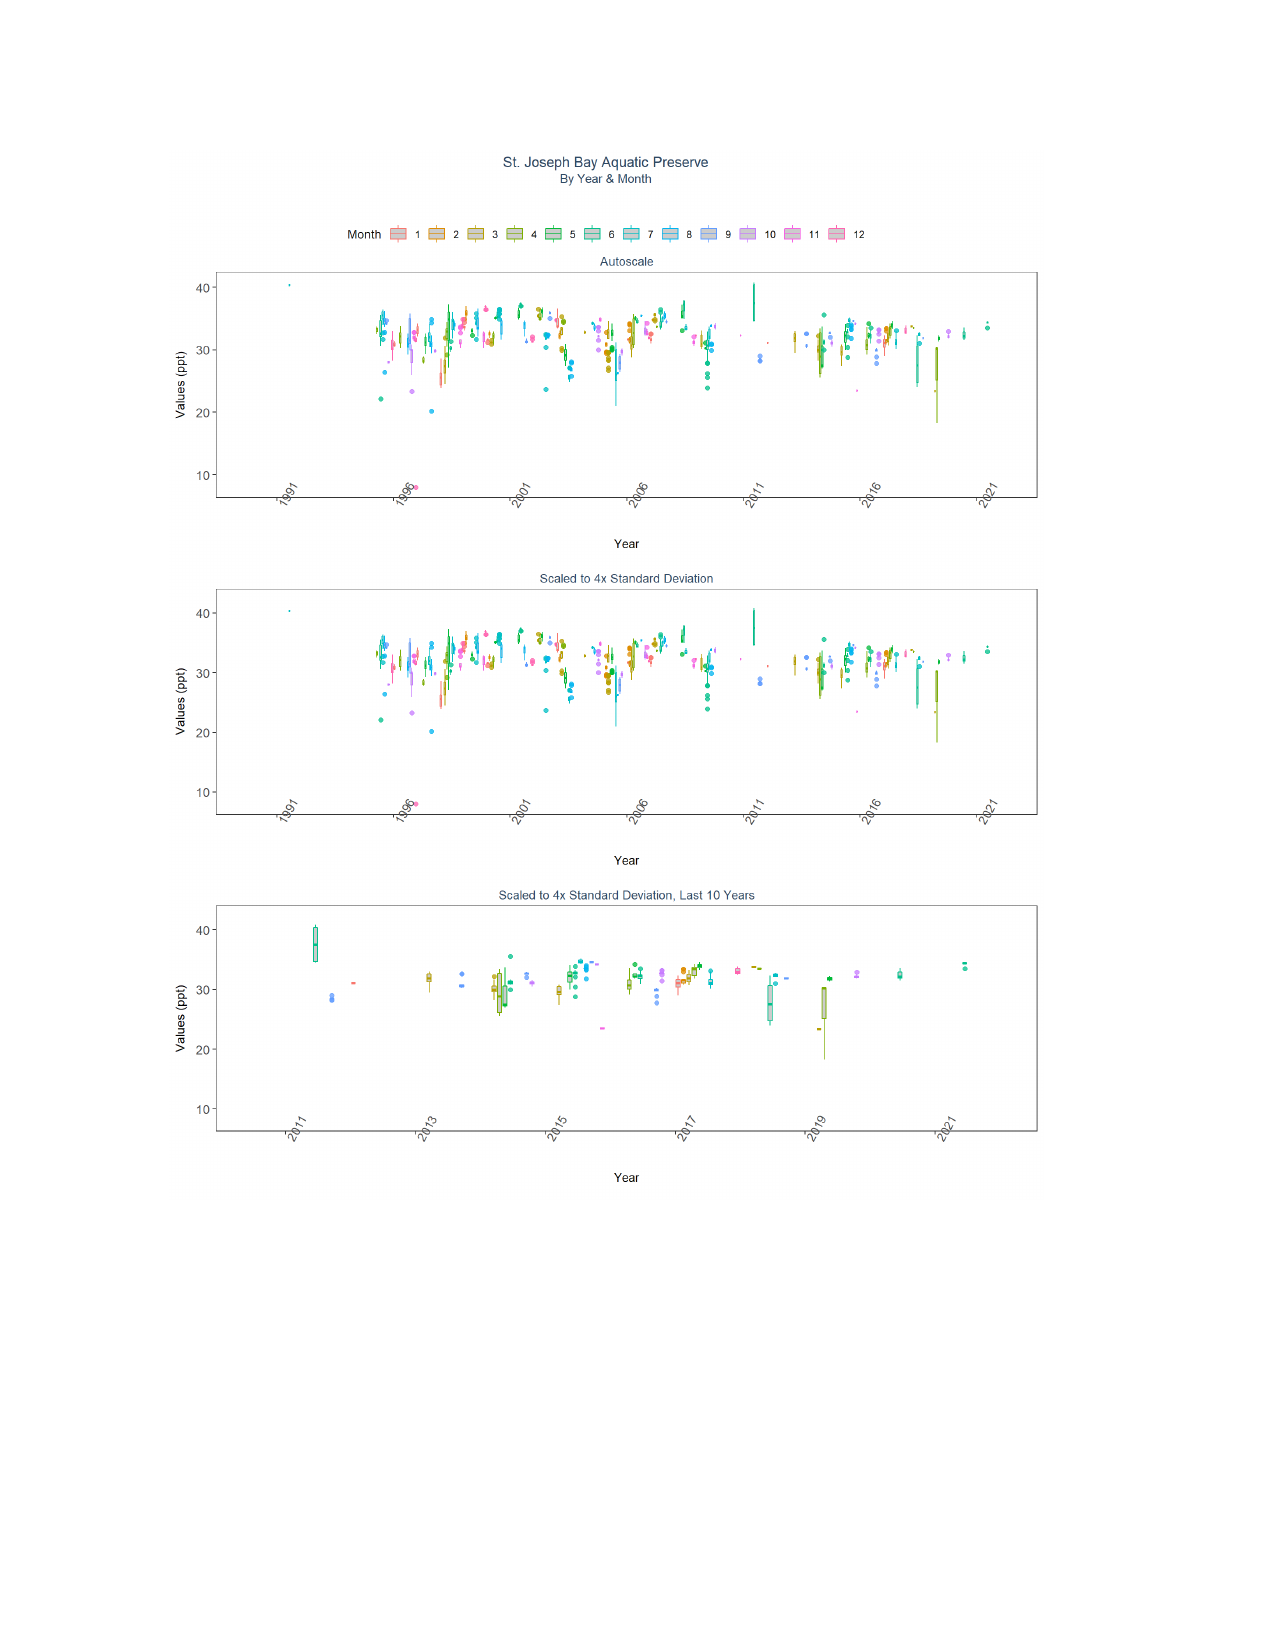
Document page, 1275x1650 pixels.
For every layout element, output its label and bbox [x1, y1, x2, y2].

picture [168, 150, 1044, 1200]
